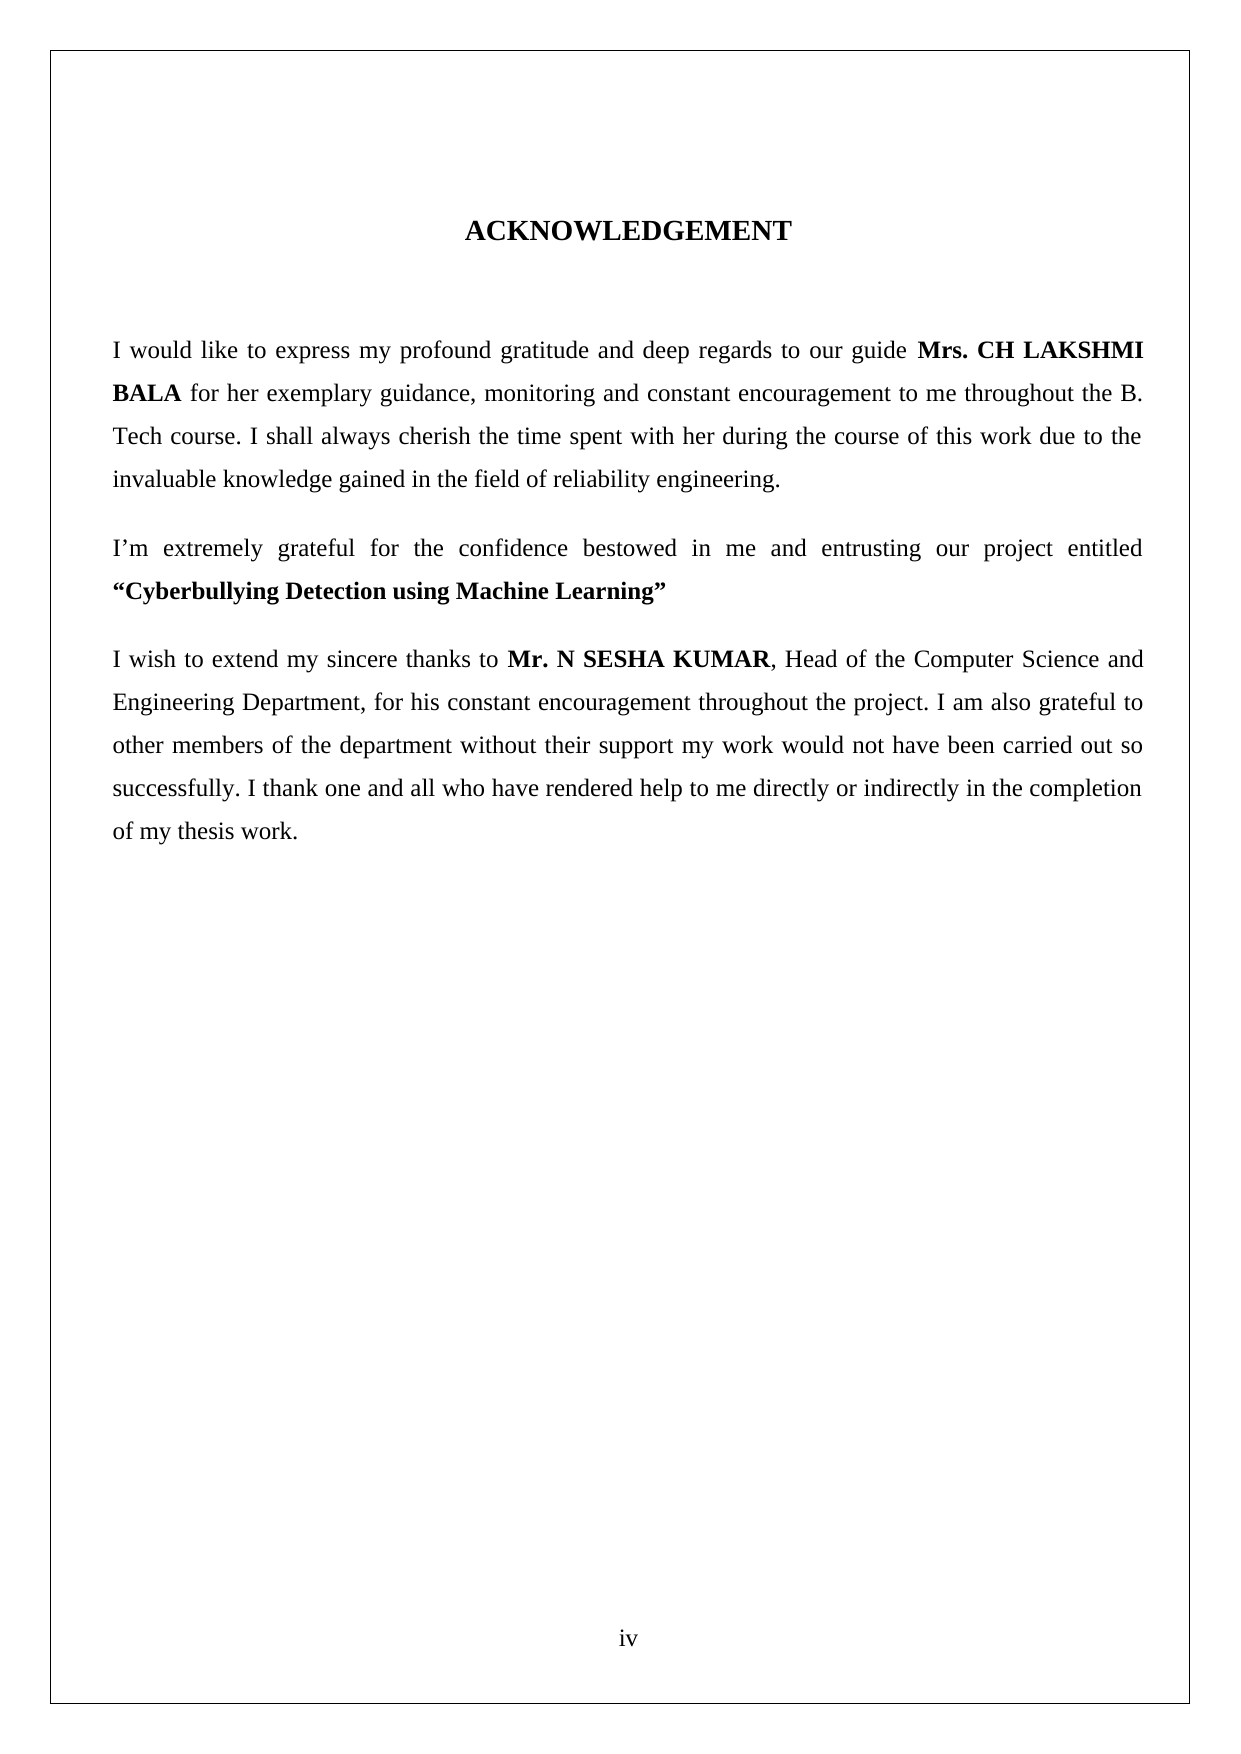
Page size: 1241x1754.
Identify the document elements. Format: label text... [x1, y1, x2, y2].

text I’m extremely grateful for the confidence bestowed in me and entrusting our project entitled “Cyberbullying Detection using Machine Learning” [112, 533, 1144, 604]
text I wish to extend my sincere thanks to Mr. N SESHA KUMAR, Head of the Computer Science and Engineering Department, for his constant encouragement throughout the project. I am also grateful to other members of the department without their support my work would not have been carried out so successfully. I thank one and all who have rendered help to me directly or indirectly in the completion of my thesis work. [112, 644, 1144, 845]
text ACKNOWLEDGEMENT [105, 213, 1152, 247]
text I would like to express my profound gratitude and deep regards to our guide Mrs. CH LAKSHMI BALA for her exemplary guidance, monitoring and constant encouragement to me throughout the B. Tech course. I shall always cherish the time spent with her during the course of this work due to the invaluable knowledge gained in the field of reliability engineering. [112, 335, 1144, 493]
